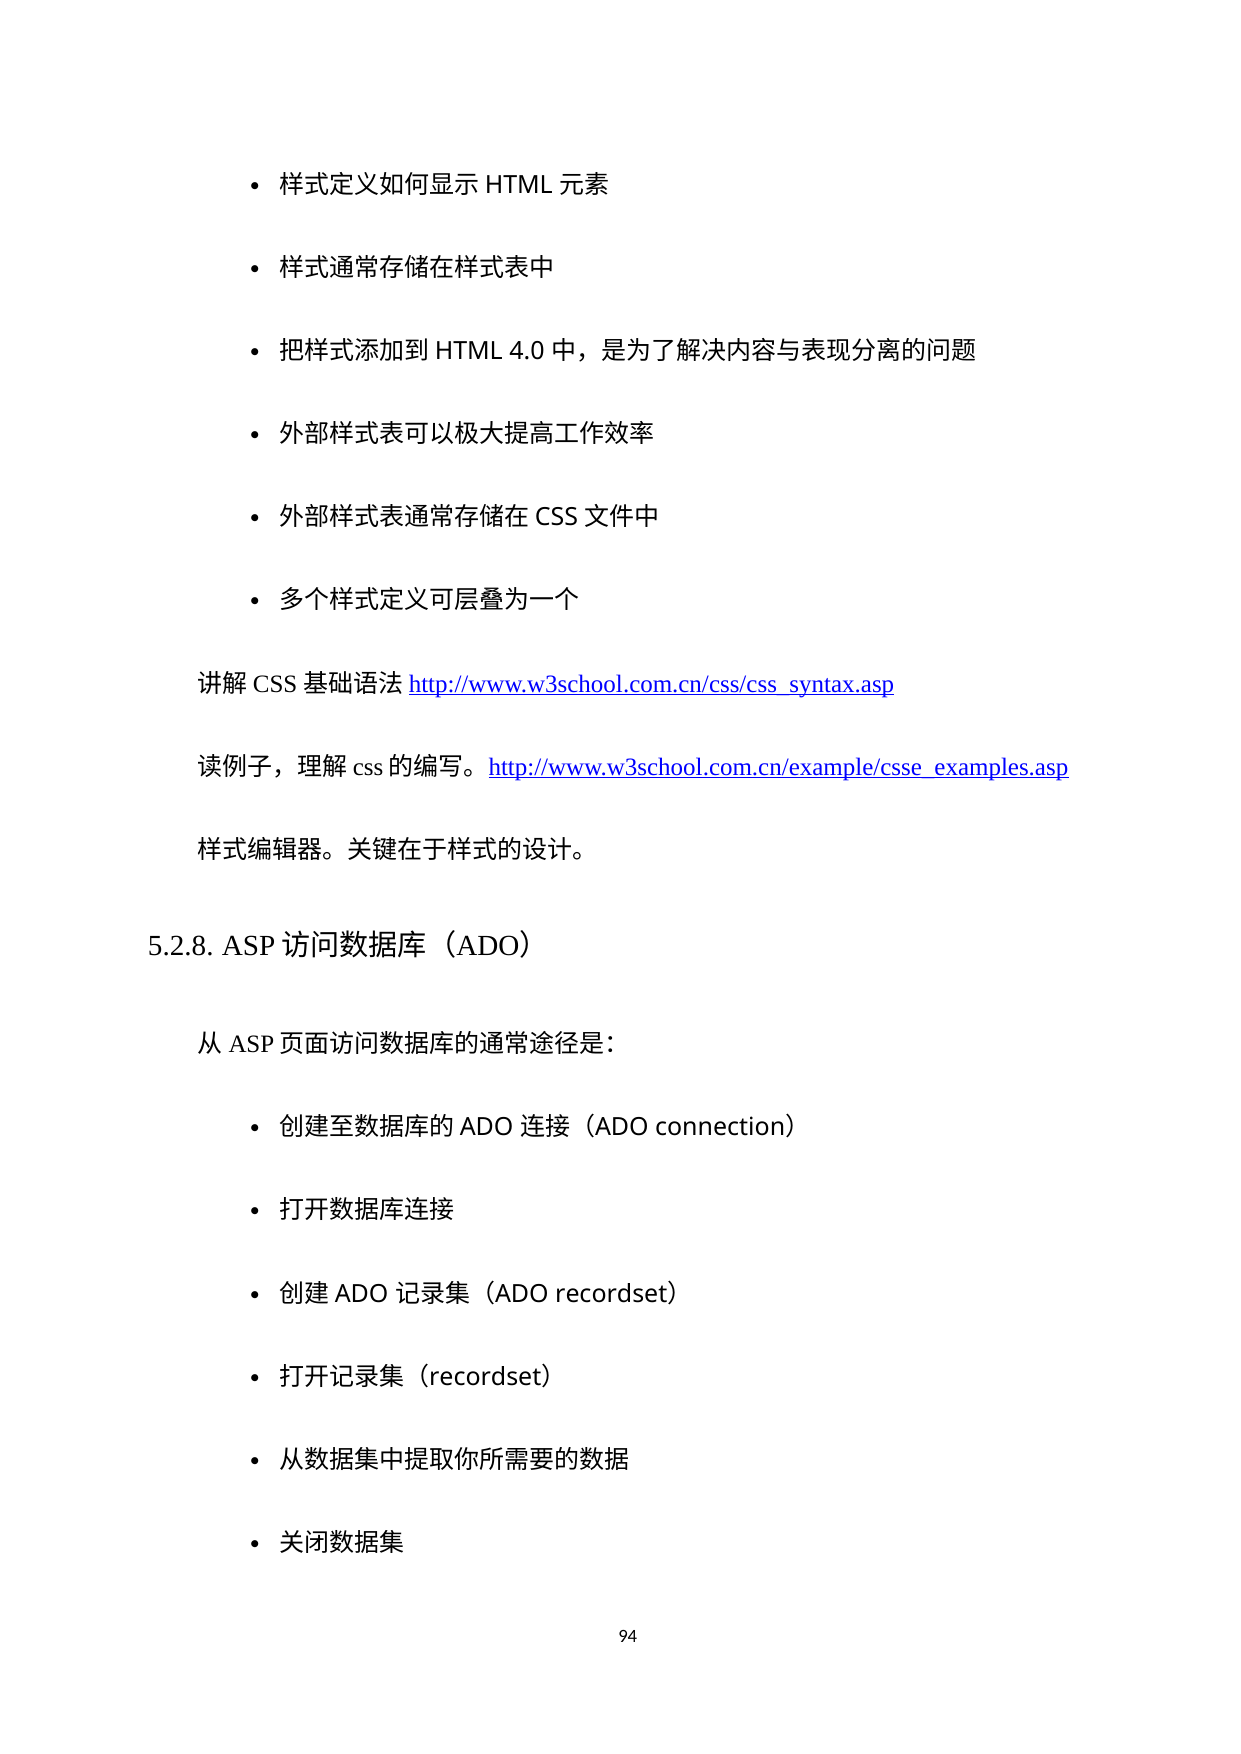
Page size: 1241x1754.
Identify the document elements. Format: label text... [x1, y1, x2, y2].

list 创建至数据库的 ADO 连接（ADO connection） [246, 1092, 1107, 1157]
list 样式定义如何显示 HTML 元素 [246, 150, 1107, 215]
list 创建 ADO 记录集（ADO recordset） [246, 1259, 1107, 1324]
list 外部样式表可以极大提高工作效率 [246, 399, 1107, 464]
list 多个样式定义可层叠为一个 [246, 566, 1107, 631]
list 打开数据库连接 [246, 1176, 1107, 1241]
text 样式编辑器。关键在于样式的设计。 [148, 815, 1107, 880]
list 从数据集中提取你所需要的数据 [246, 1425, 1107, 1490]
list 外部样式表通常存储在 CSS 文件中 [246, 482, 1107, 547]
list 把样式添加到 HTML 4.0 中，是为了解决内容与表现分离的问题 [246, 316, 1107, 381]
text 读例子，理解css的编写。http://www.w3school.com.cn/example/csse_examples.asp [148, 732, 1107, 797]
list 关闭数据集 [246, 1508, 1107, 1573]
list 样式通常存储在样式表中 [246, 233, 1107, 298]
list 打开记录集（recordset） [246, 1342, 1107, 1407]
text 从 ASP 页面访问数据库的通常途径是： [148, 1009, 1107, 1074]
text ASP访问数据库（ADO） [148, 911, 1107, 976]
text 讲解CSS 基础语法http://www.w3school.com.cn/css/css_syntax.asp [148, 649, 1107, 714]
